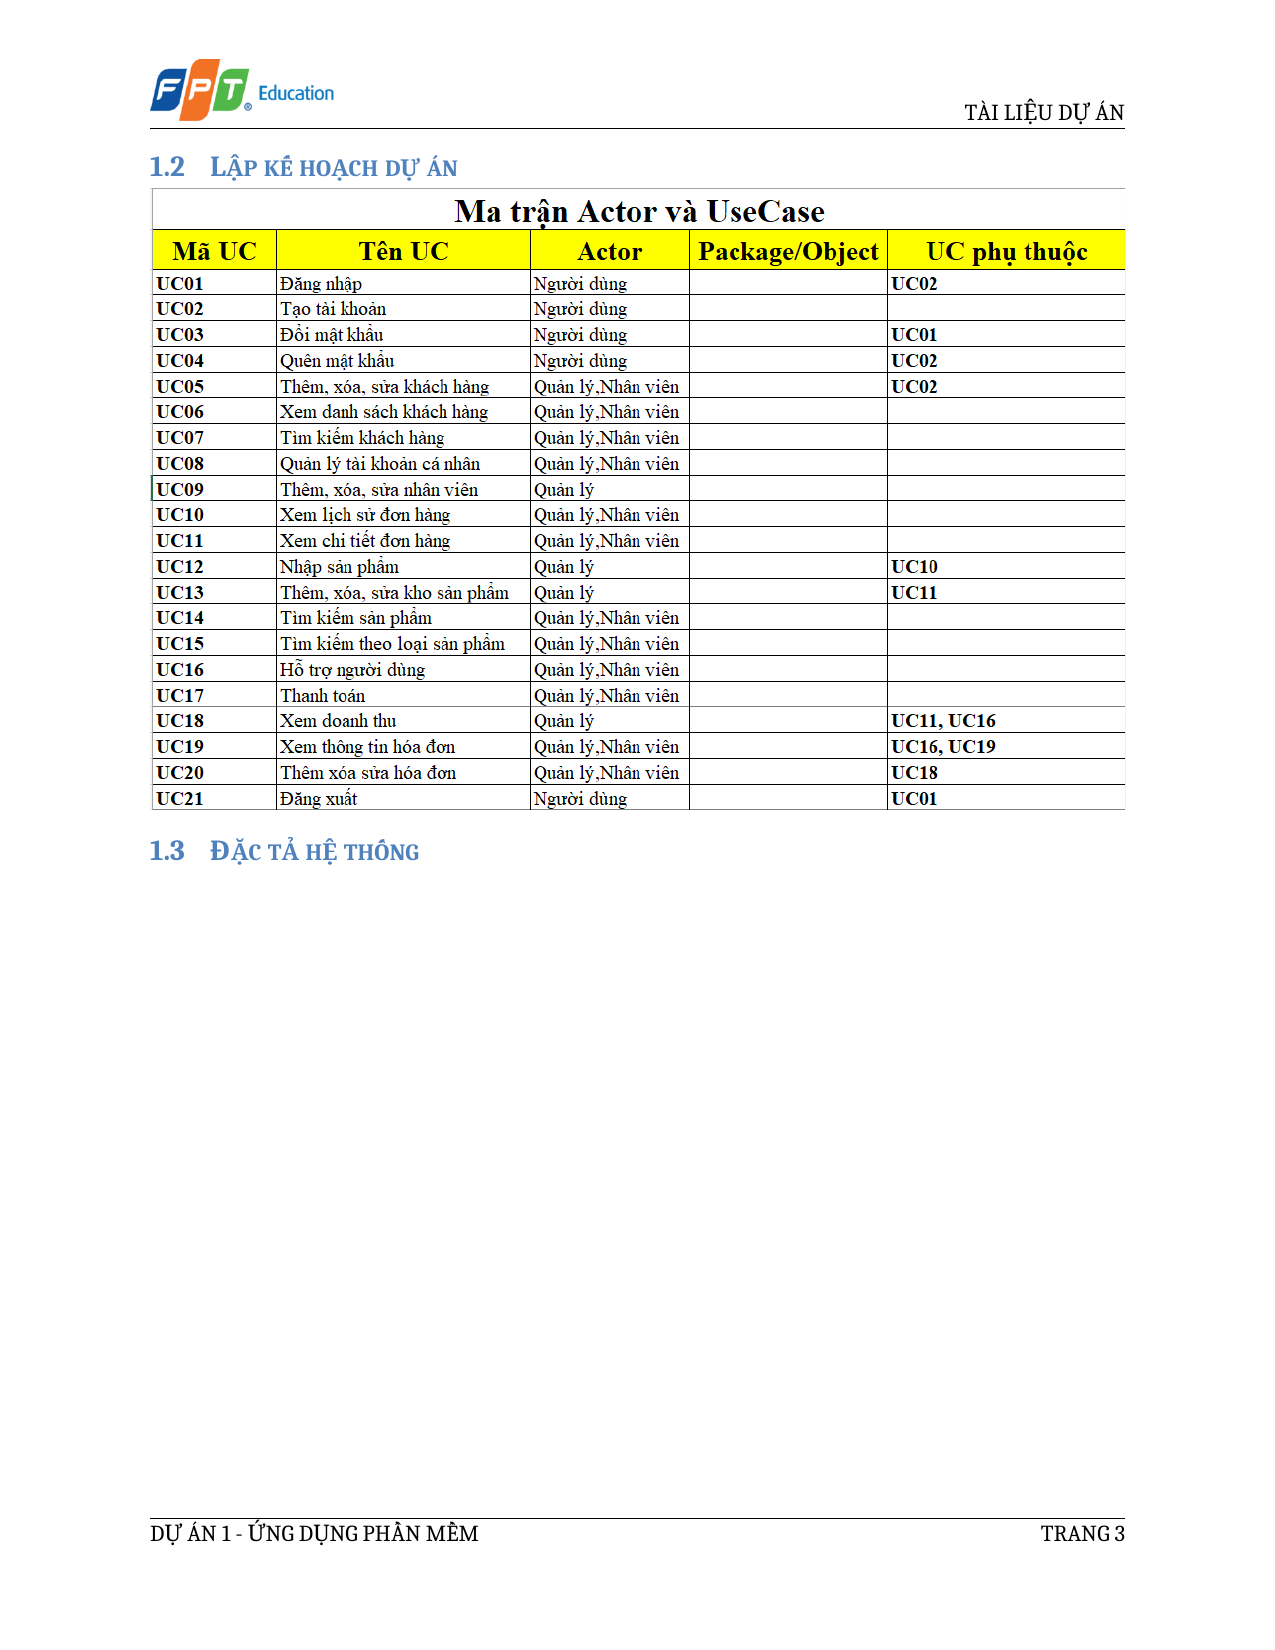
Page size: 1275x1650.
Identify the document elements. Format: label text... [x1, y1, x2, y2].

subtitle Đặc tả hệ thống [150, 834, 1125, 868]
picture [150, 188, 1125, 810]
picture [150, 59, 336, 121]
subtitle Lập kế hoạch dự án [150, 150, 1125, 183]
